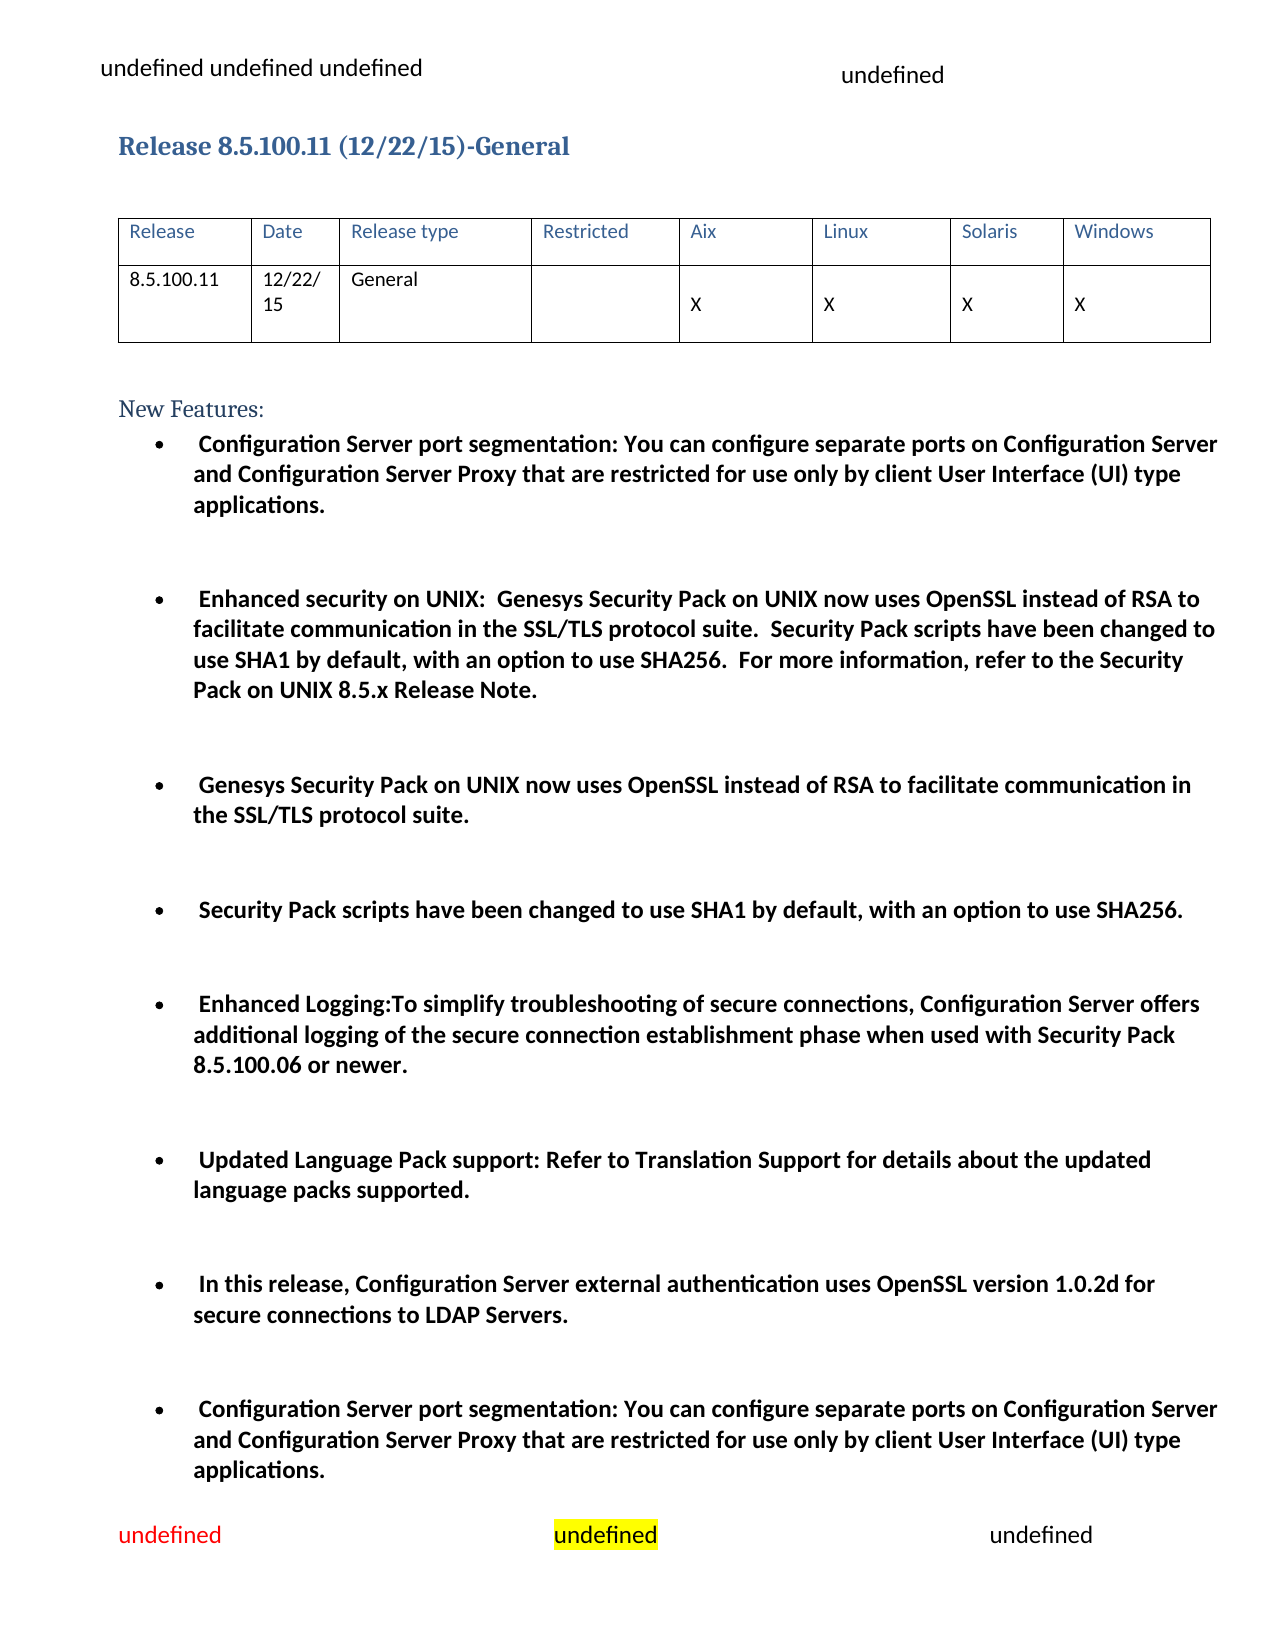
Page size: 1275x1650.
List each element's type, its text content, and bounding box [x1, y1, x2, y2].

list Configuration Server port segmentation: You can configure separate ports on Configuration Server and Configuration Server Proxy that are restricted for use only by client User Interface (UI) type applications. [156, 428, 1226, 519]
subtitle Release 8.5.100.11 (12/22/15)-General [118, 131, 1226, 162]
list Configuration Server port segmentation: You can configure separate ports on Configuration Server and Configuration Server Proxy that are restricted for use only by client User Interface (UI) type applications. [156, 1393, 1226, 1485]
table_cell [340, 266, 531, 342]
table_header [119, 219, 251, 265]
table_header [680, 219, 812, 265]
list Security Pack scripts have been changed to use SHA1 by default, with an option to use SHA256. [156, 894, 1226, 924]
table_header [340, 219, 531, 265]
subtitle New Features: [118, 395, 1226, 423]
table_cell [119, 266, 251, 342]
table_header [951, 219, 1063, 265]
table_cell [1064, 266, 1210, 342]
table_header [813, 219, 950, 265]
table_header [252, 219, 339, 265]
list Updated Language Pack support: Refer to Translation Support for details about the updated language packs supported. [156, 1144, 1226, 1205]
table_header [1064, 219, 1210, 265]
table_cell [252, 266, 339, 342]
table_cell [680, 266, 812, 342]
list Enhanced Logging:To simplify troubleshooting of secure connections, Configuration Server offers additional logging of the secure connection establishment phase when used with Security Pack 8.5.100.06 or newer. [156, 988, 1226, 1080]
list In this release, Configuration Server external authentication uses OpenSSL version 1.0.2d for secure connections to LDAP Servers. [156, 1269, 1226, 1330]
list Genesys Security Pack on UNIX now uses OpenSSL instead of RSA to facilitate communication in the SSL/TLS protocol suite. [156, 769, 1226, 830]
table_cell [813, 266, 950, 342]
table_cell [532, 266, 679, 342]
list Enhanced security on UNIX: Genesys Security Pack on UNIX now uses OpenSSL instead of RSA to facilitate communication in the SSL/TLS protocol suite. Security Pack scripts have been changed to use SHA1 by default, with an option to use SHA256. For more information, refer to the Security Pack on UNIX 8.5.x Release Note. [156, 583, 1226, 705]
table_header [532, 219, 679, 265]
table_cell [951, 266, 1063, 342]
